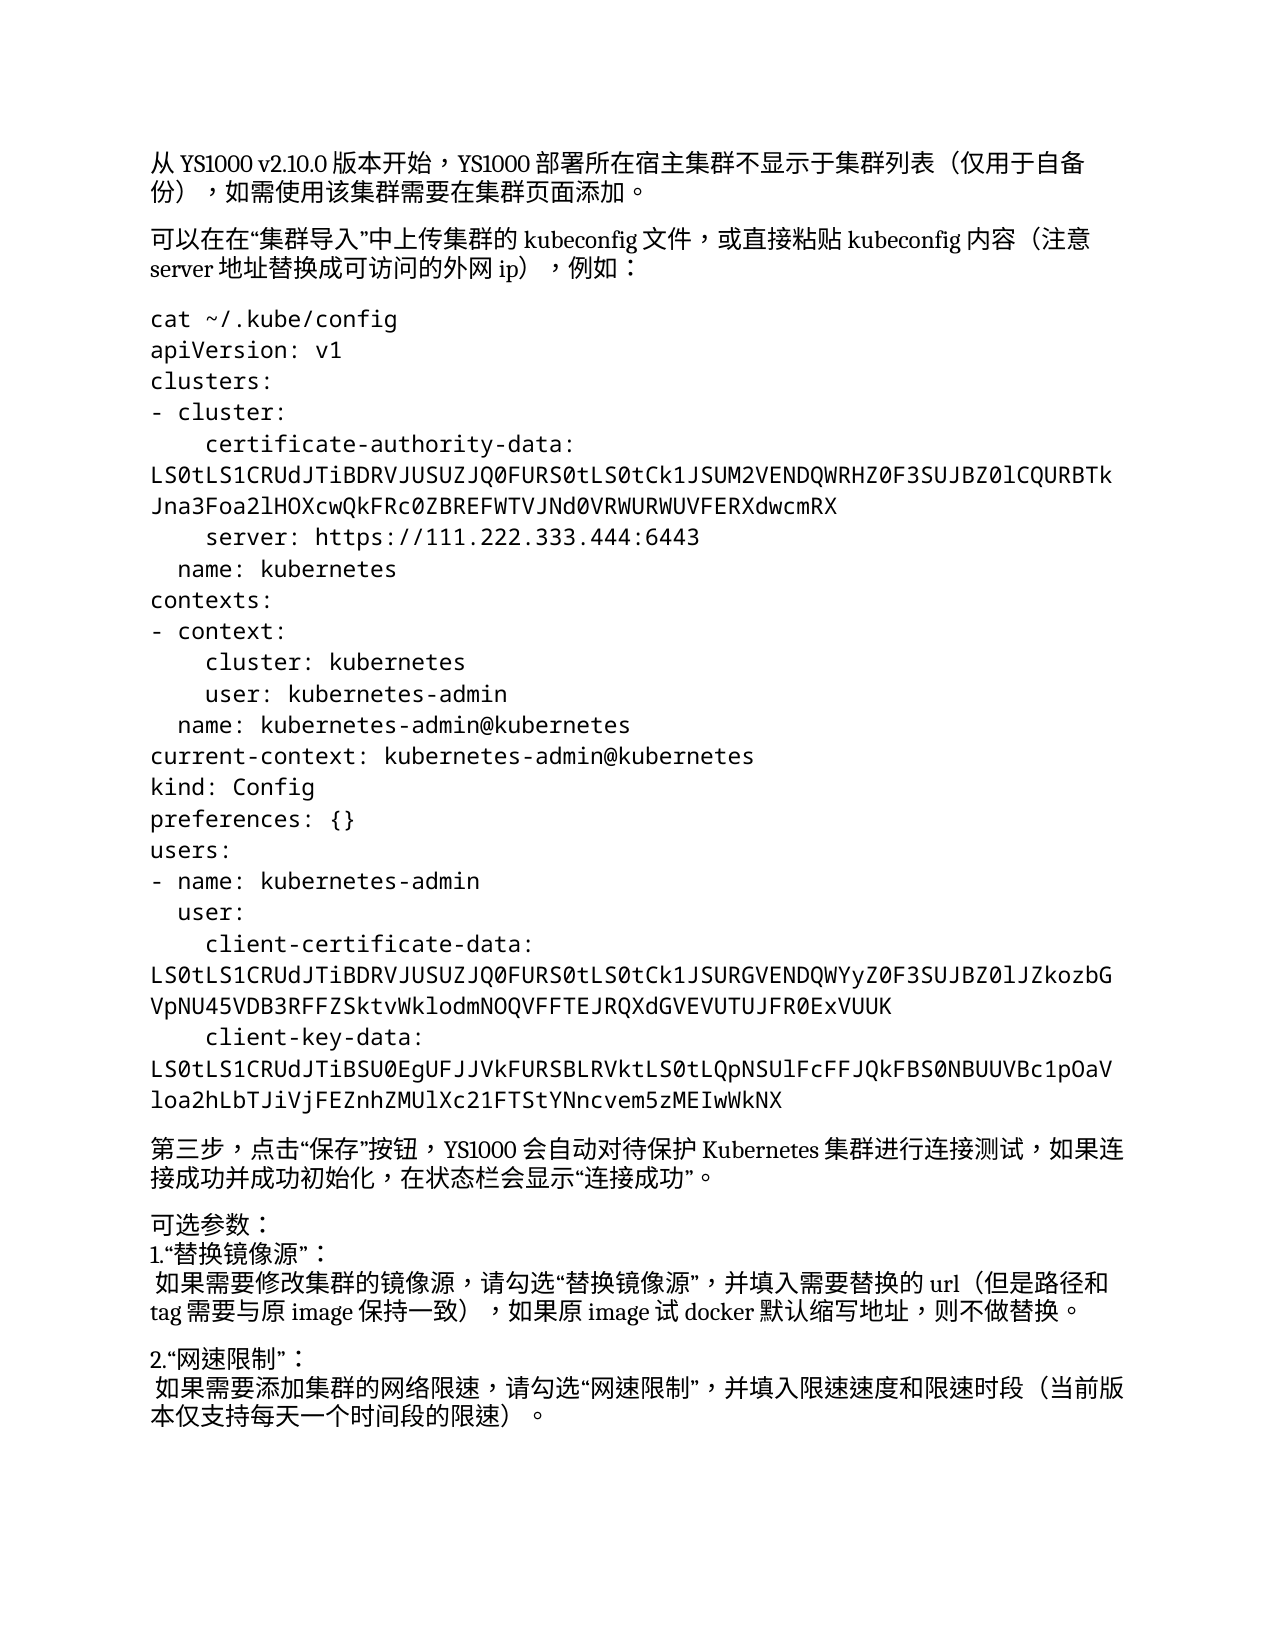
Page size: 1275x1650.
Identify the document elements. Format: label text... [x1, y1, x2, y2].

text 可选参数： 1.“替换镜像源”： 如果需要修改集群的镜像源，请勾选“替换镜像源”，并填入需要替换的url（但是路径和tag需要与原image保持一致），如果原image试docker默认缩写地址，则不做替换。 [150, 1212, 1125, 1327]
text 第三步，点击“保存”按钮，YS1000会自动对待保护Kubernetes集群进行连接测试，如果连接成功并成功初始化，在状态栏会显示“连接成功”。 [150, 1136, 1125, 1193]
text 可以在在“集群导入”中上传集群的kubeconfig文件，或直接粘贴kubeconfig内容（注意server地址替换成可访问的外网ip），例如： [150, 226, 1125, 284]
text cat ~/.kube/config apiVersion: v1 clusters: - cluster: certificate-authority-data: LS0tLS1CRUdJTiBDRVJUSUZJQ0FURS0tLS0tCk1JSUM2VENDQWRHZ0F3SUJBZ0lCQURBTkJna3Foa2lHOXcwQkFRc0ZBREFWTVJNd0VRWURWUVFERXdwcmRX server: https://111.222.333.444:6443 name: kubernetes contexts: - context: cluster: kubernetes user: kubernetes-admin name: kubernetes-admin@kubernetes current-context: kubernetes-admin@kubernetes kind: Config preferences: {} users: - name: kubernetes-admin user: client-certificate-data: LS0tLS1CRUdJTiBDRVJUSUZJQ0FURS0tLS0tCk1JSURGVENDQWYyZ0F3SUJBZ0lJZkozbGVpNU45VDB3RFFZSktvWklodmNOQVFFTEJRQXdGVEVUTUJFR0ExVUUK client-key-data: LS0tLS1CRUdJTiBSU0EgUFJJVkFURSBLRVktLS0tLQpNSUlFcFFJQkFBS0NBUUVBc1pOaVloa2hLbTJiVjFEZnhZMUlXc21FTStYNncvem5zMEIwWkNX [150, 302, 1125, 1115]
text 从YS1000 v2.10.0版本开始，YS1000部署所在宿主集群不显示于集群列表（仅用于自备份），如需使用该集群需要在集群页面添加。 [150, 150, 1125, 207]
text 2.“网速限制”： 如果需要添加集群的网络限速，请勾选“网速限制”，并填入限速速度和限速时段（当前版本仅支持每天一个时间段的限速）。 [150, 1346, 1125, 1432]
